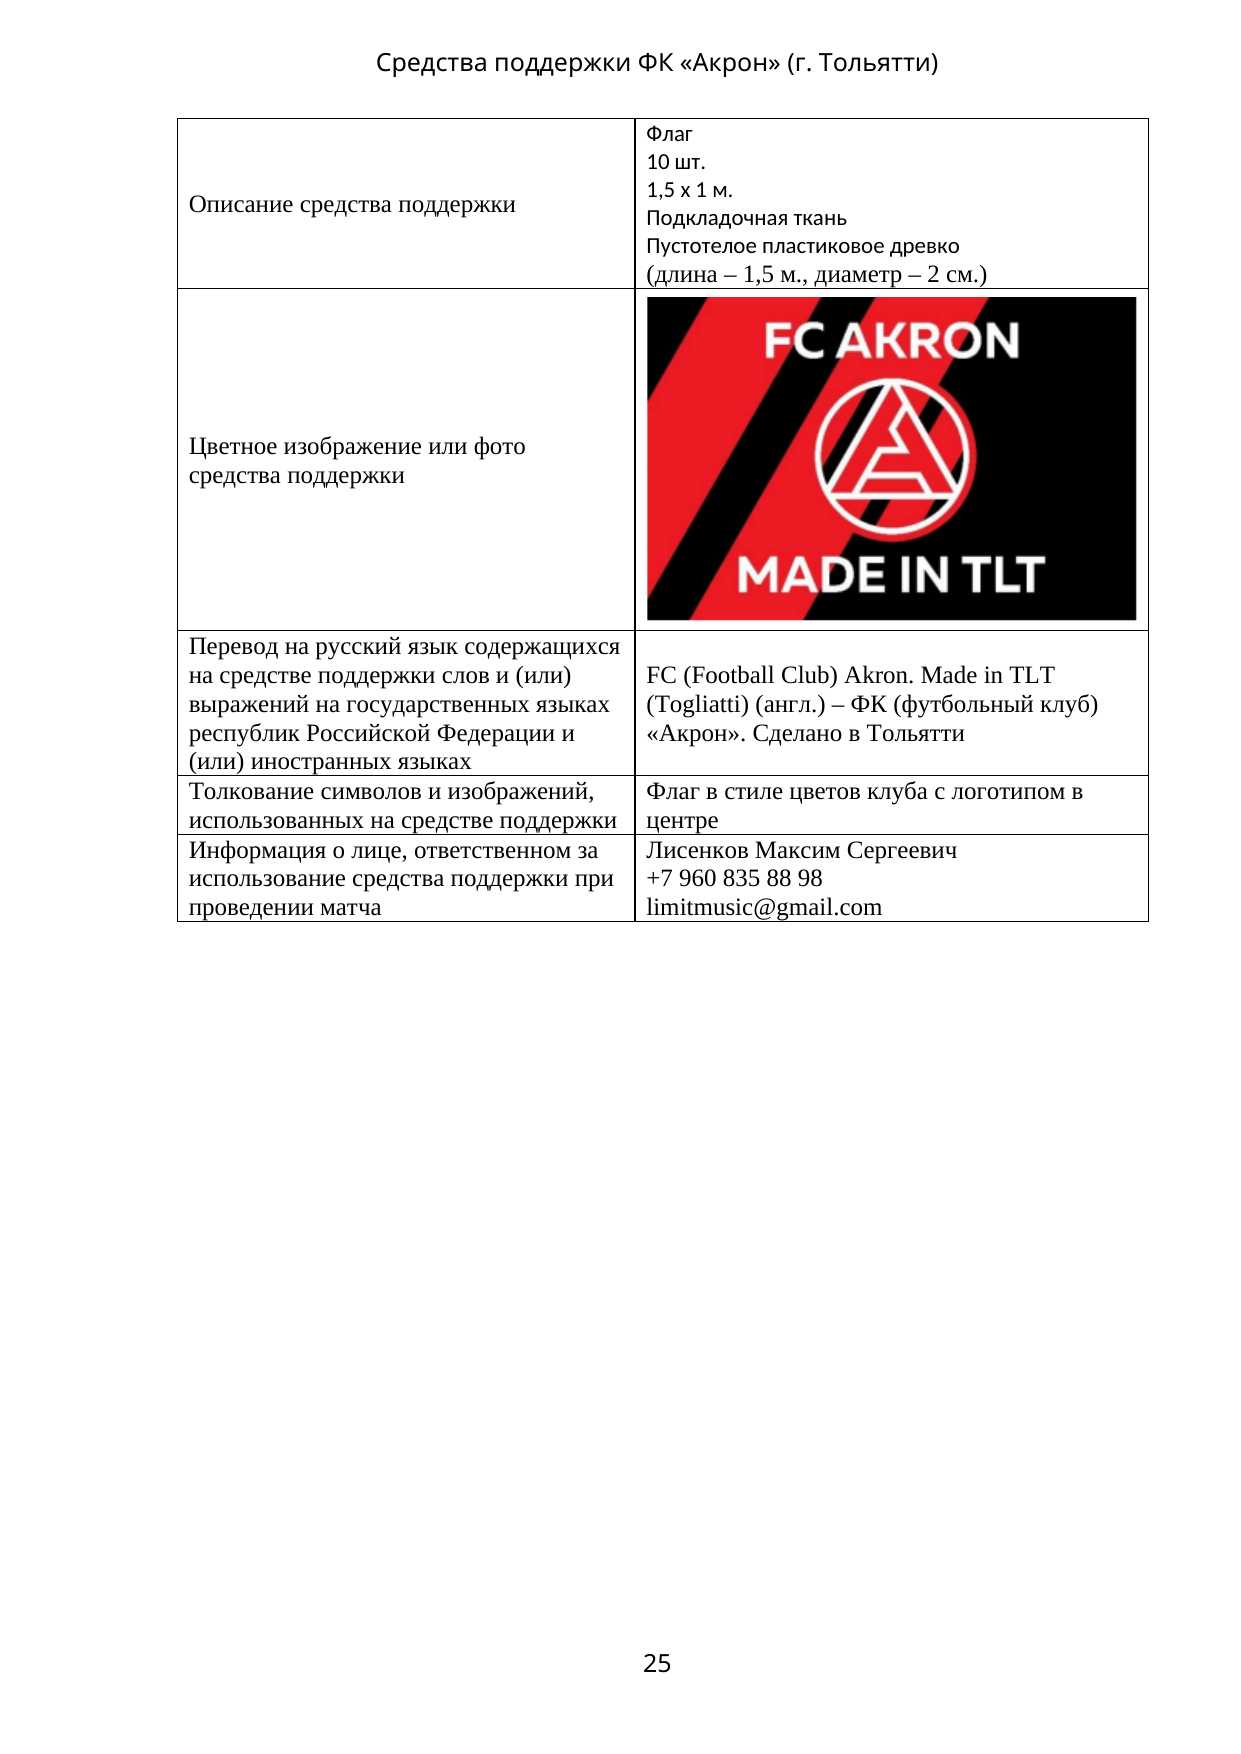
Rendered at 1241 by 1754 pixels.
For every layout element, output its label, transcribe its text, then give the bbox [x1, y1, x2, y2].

table_cell [636, 835, 1148, 921]
picture [646, 297, 1138, 622]
table_header Описание средства поддержки [178, 119, 634, 288]
table_cell Информация о лице, ответственном за использование средства поддержки при проведении матча [178, 835, 634, 921]
table_cell Перевод на русский язык содержащихся на средстве поддержки слов и (или) выражений на государственных языках республик Российской Федерации и (или) иностранных языках [178, 631, 634, 775]
table_cell Цветное изображение или фото средства поддержки [178, 289, 634, 630]
table_header [636, 119, 1148, 288]
table_cell Толкование символов и изображений, использованных на средстве поддержки [178, 776, 634, 834]
